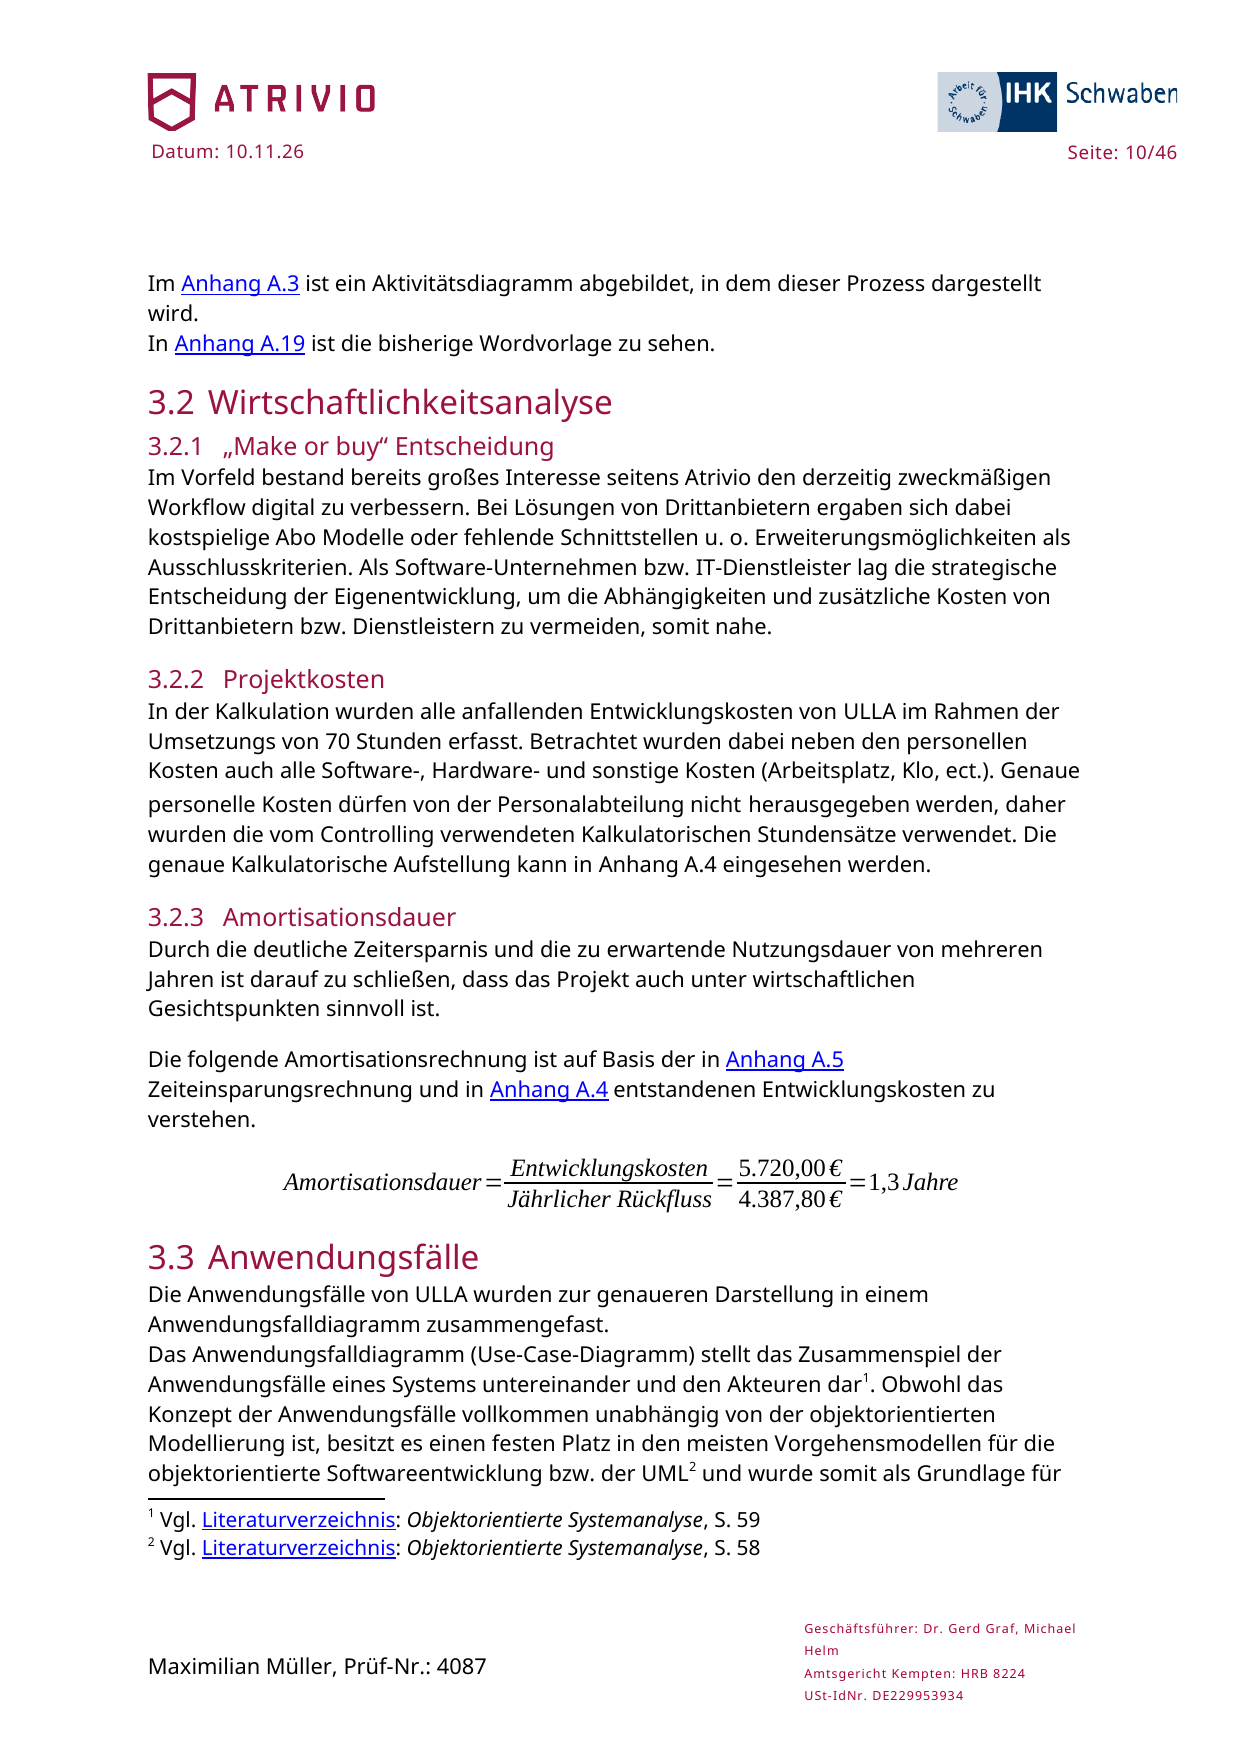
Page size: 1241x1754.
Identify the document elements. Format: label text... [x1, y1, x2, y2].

subtitle Wirtschaftlichkeitsanalyse [148, 378, 1093, 424]
text Die folgende Amortisationsrechnung ist auf Basis der in Anhang A.5 Zeiteinsparungsrechnung und in Anhang A.4 entstandenen Entwicklungskosten zu verstehen. [148, 1044, 1093, 1133]
subtitle „Make or buy“ Entscheidung [148, 428, 1093, 462]
subtitle Anwendungsfälle [148, 1234, 1093, 1279]
text Durch die deutliche Zeitersparnis und die zu erwartende Nutzungsdauer von mehreren Jahren ist darauf zu schließen, dass das Projekt auch unter wirtschaftlichen Gesichtspunkten sinnvoll ist. [148, 934, 1093, 1023]
text Im Vorfeld bestand bereits großes Interesse seitens Atrivio den derzeitig zweckmäßigen Workflow digital zu verbessern. Bei Lösungen von Drittanbietern ergaben sich dabei kostspielige Abo Modelle oder fehlende Schnittstellen u. o. Erweiterungsmöglichkeiten als Ausschlusskriterien. Als Software-Unternehmen bzw. IT-Dienstleister lag die strategische Entscheidung der Eigenentwicklung, um die Abhängigkeiten und zusätzliche Kosten von Drittanbietern bzw. Dienstleistern zu vermeiden, somit nahe. [148, 462, 1093, 641]
picture [937, 72, 1178, 132]
picture [147, 73, 375, 131]
text In der Kalkulation wurden alle anfallenden Entwicklungskosten von ULLA im Rahmen der Umsetzungs von 70 Stunden erfasst. Betrachtet wurden dabei neben den personellen Kosten auch alle Software-, Hardware- und sonstige Kosten (Arbeitsplatz, Klo, ect.). Genaue personelle Kosten dürfen von der Personalabteilung nicht herausgegeben werden, daher wurden die vom Controlling verwendeten Kalkulatorischen Stundensätze verwendet. Die genaue Kalkulatorische Aufstellung kann in Anhang A.4 eingesehen werden. [148, 696, 1093, 879]
text Im Anhang A.3 ist ein Aktivitätsdiagramm abgebildet, in dem dieser Prozess dargestellt wird. In Anhang A.19 ist die bisherige Wordvorlage zu sehen. [148, 268, 1093, 358]
subtitle Projektkosten [148, 662, 1093, 696]
subtitle Amortisationsdauer [148, 900, 1093, 934]
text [148, 1279, 1093, 1488]
